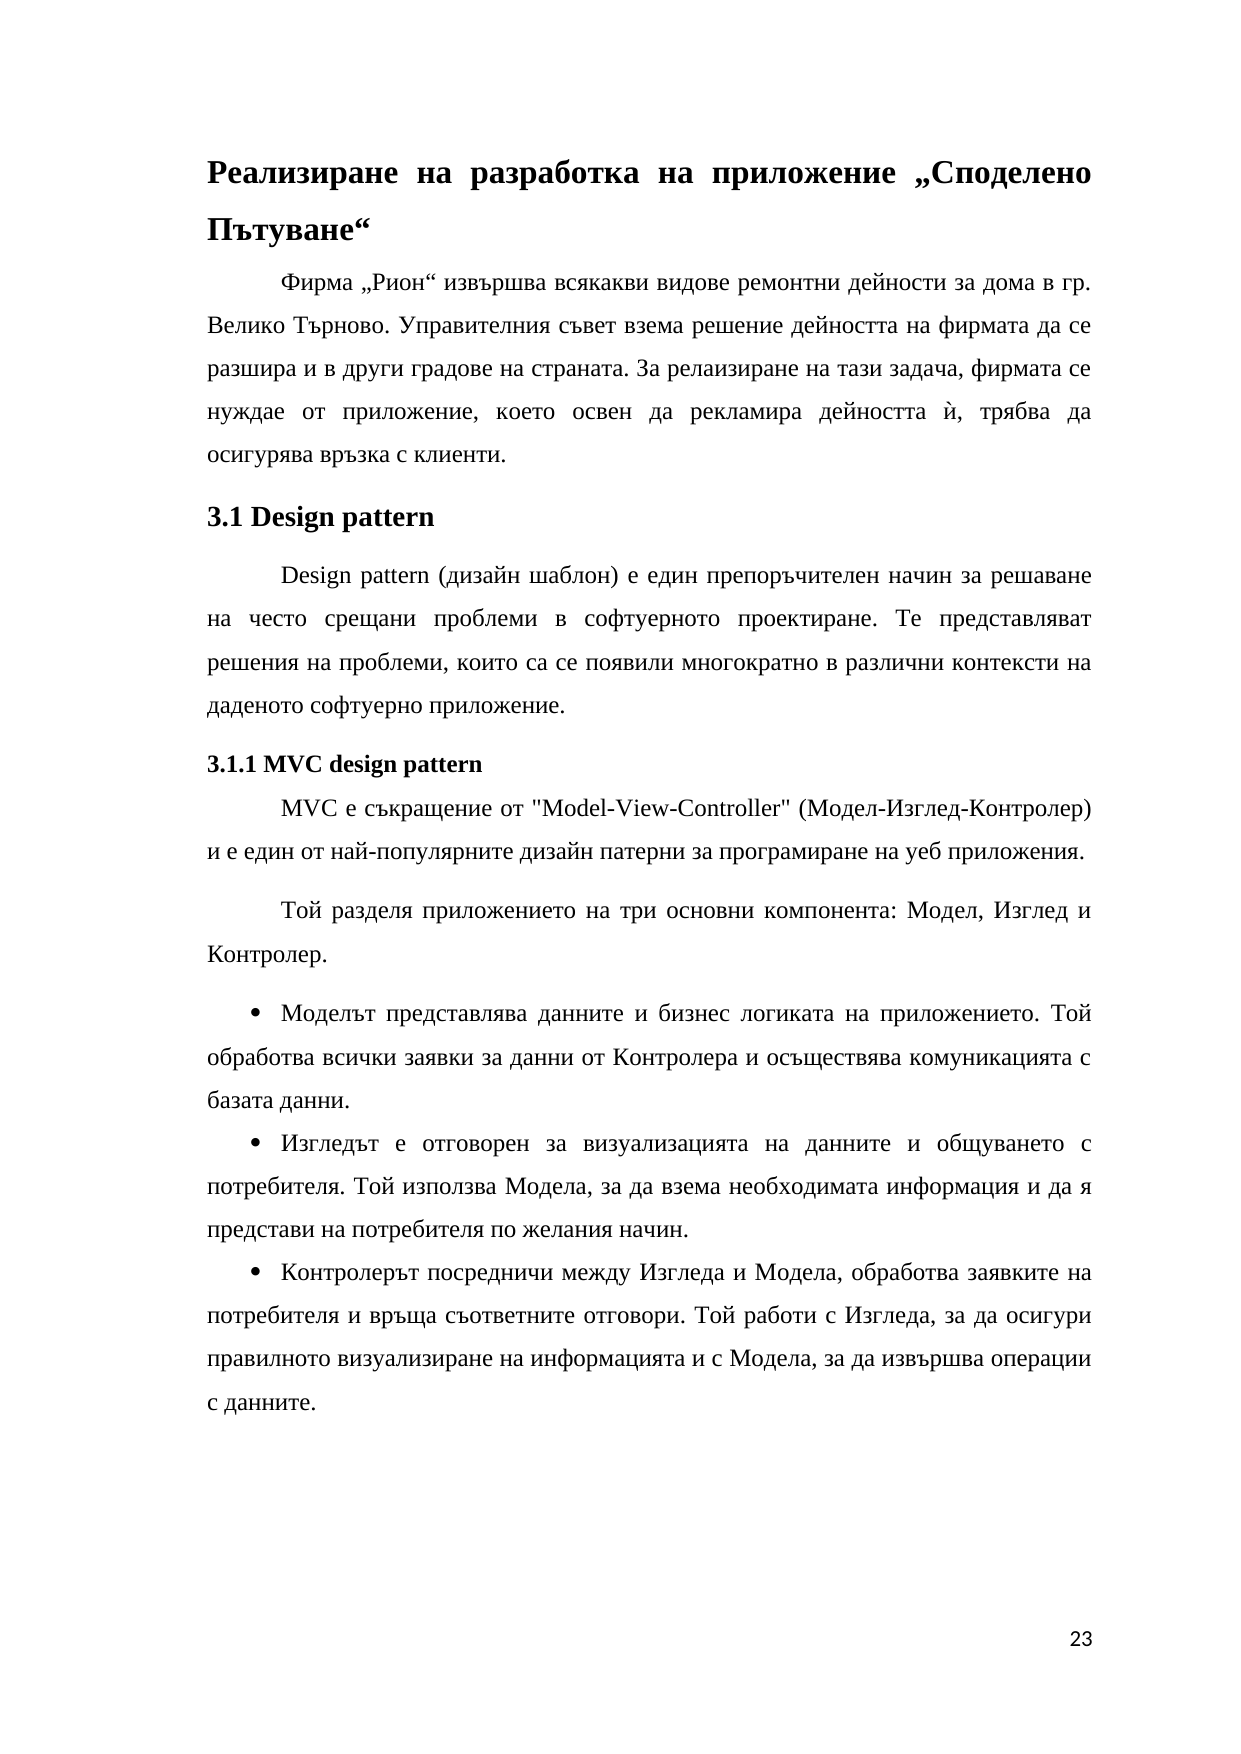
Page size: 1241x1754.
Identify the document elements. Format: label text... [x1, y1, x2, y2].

subtitle Реализиране на разработка на приложение „Споделено Пътуване“ [207, 152, 1092, 248]
text Той разделя приложението на три основни компонента: Модел, Изглед и Контролер. [207, 896, 1092, 967]
list Моделът представлява данните и бизнес логиката на приложението. Той обработва всички заявки за данни от Контролера и осъществява комуникацията с базата данни. [207, 998, 1092, 1113]
text Фирма „Рион“ извършва всякакви видове ремонтни дейности за дома в гр. Велико Търново. Управителния съвет взема решение дейността на фирмата да се разшира и в други градове на страната. За релаизиране на тази задача, фирмата се нуждае от приложение, което освен да рекламира дейността ѝ, трябва да осигурява връзка с клиенти. [207, 267, 1092, 468]
text MVC е съкращение от "Model-View-Controller" (Модел-Изглед-Контролер) и е един от най-популярните дизайн патерни за програмиране на уеб приложения. [207, 793, 1092, 864]
subtitle 3.1 Design pattern [207, 499, 1092, 533]
text Design pattern (дизайн шаблон) е един препоръчителен начин за решаване на често срещани проблеми в софтуерното проектиране. Те представляват решения на проблеми, които са се появили многократно в различни контексти на даденото софтуерно приложение. [207, 560, 1092, 718]
subtitle 3.1.1 MVC design pattern [207, 749, 1092, 778]
list Контролерът посредничи между Изгледа и Модела, обработва заявките на потребителя и връща съответните отговори. Той работи с Изгледа, за да осигури правилното визуализиране на информацията и с Модела, за да извършва операции с данните. [207, 1257, 1092, 1415]
list Изгледът е отговорен за визуализацията на данните и общуването с потребителя. Той използва Модела, за да взема необходимата информация и да я представи на потребителя по желания начин. [207, 1128, 1092, 1243]
